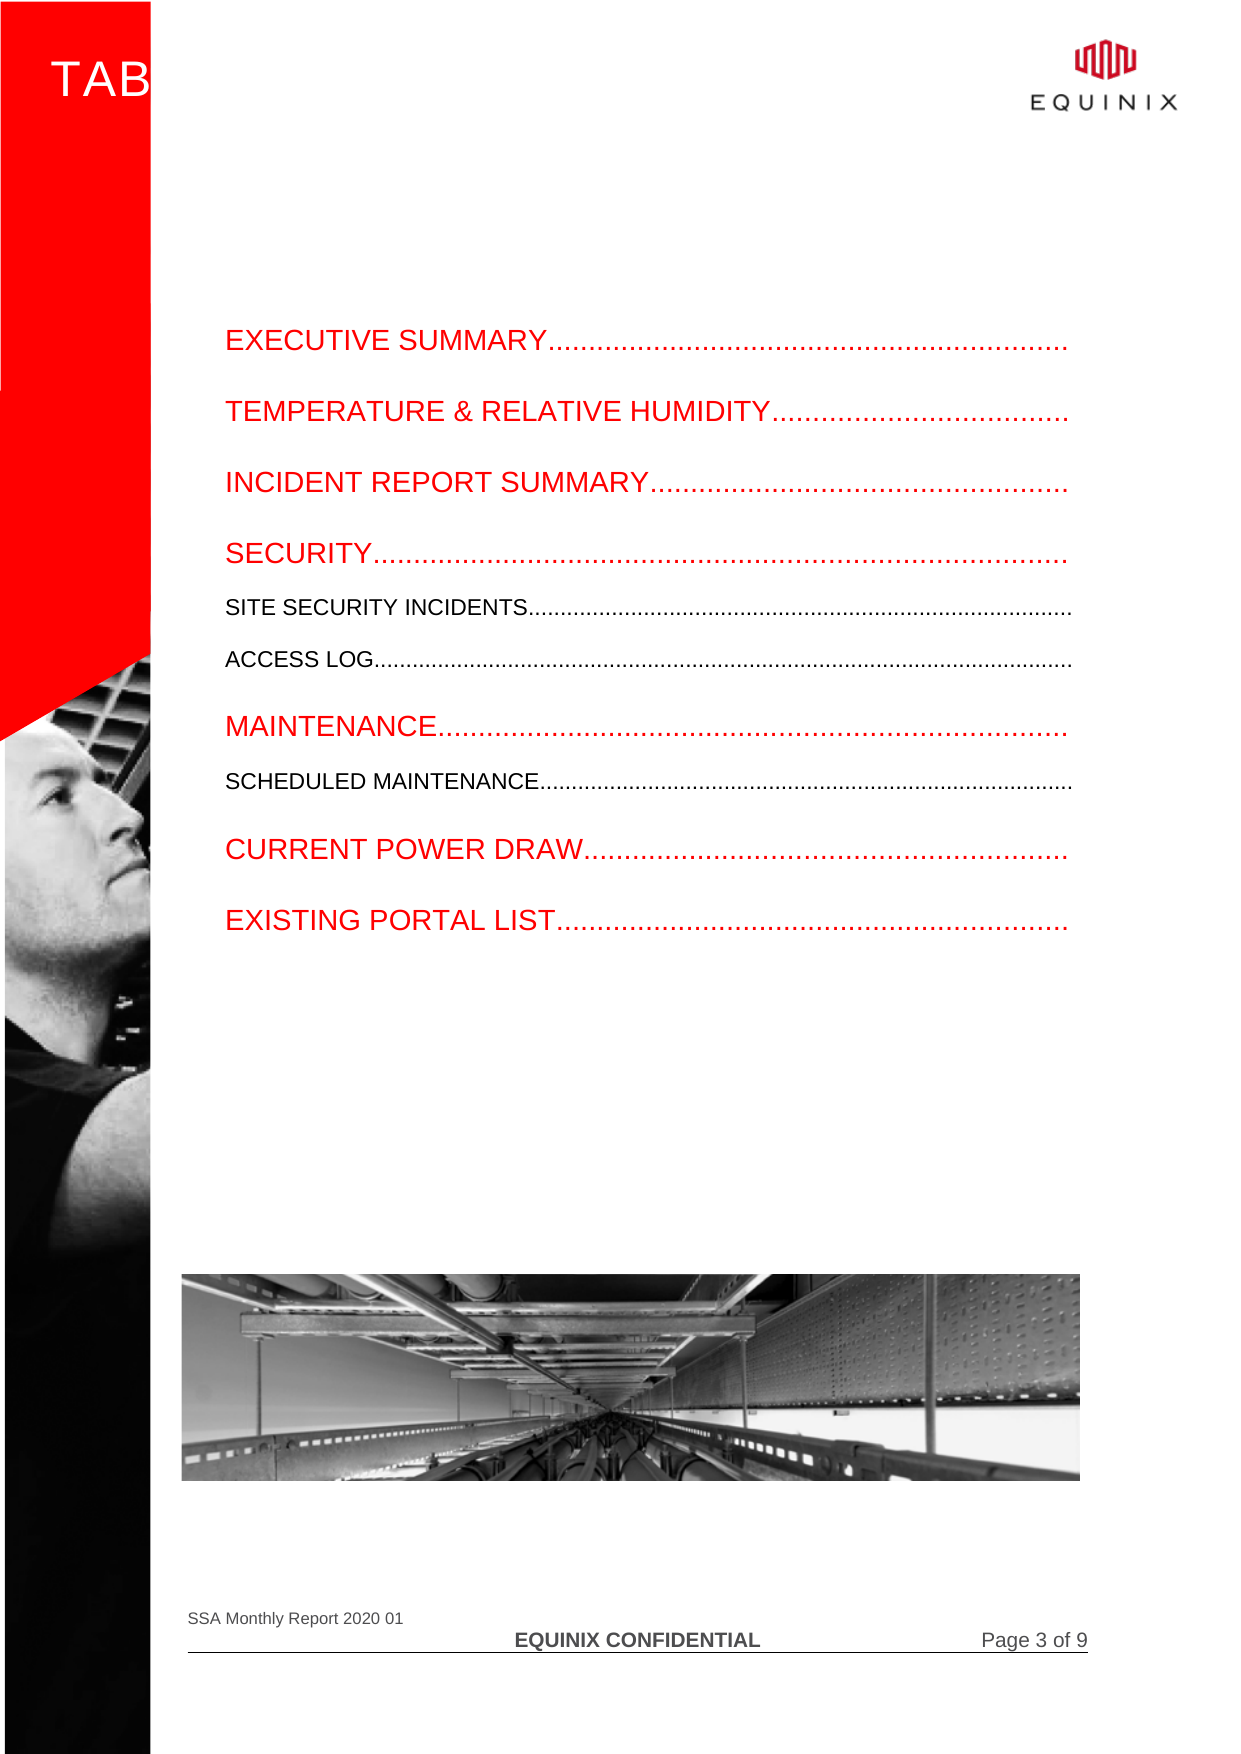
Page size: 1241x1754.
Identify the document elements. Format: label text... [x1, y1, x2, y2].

text Existing Portal list 8 [225, 903, 1053, 936]
text Maintenance 7 [225, 709, 1053, 743]
text EXECUTIVE SUMMARY 4 [225, 322, 1053, 356]
picture [4, 654, 151, 1754]
picture [1023, 30, 1189, 116]
text Scheduled Maintenance 7 [225, 768, 1053, 794]
text Access log 6 [225, 646, 1053, 672]
text Site Security Incidents 6 [225, 594, 1053, 621]
text Security 6 [225, 536, 1053, 569]
text Temperature & relative humidity 5 [225, 393, 1053, 427]
text Current power Draw 8 [225, 832, 1053, 865]
picture [181, 1274, 1080, 1481]
text INCIDENT REPORT SUMMARY 6 [225, 464, 1053, 498]
